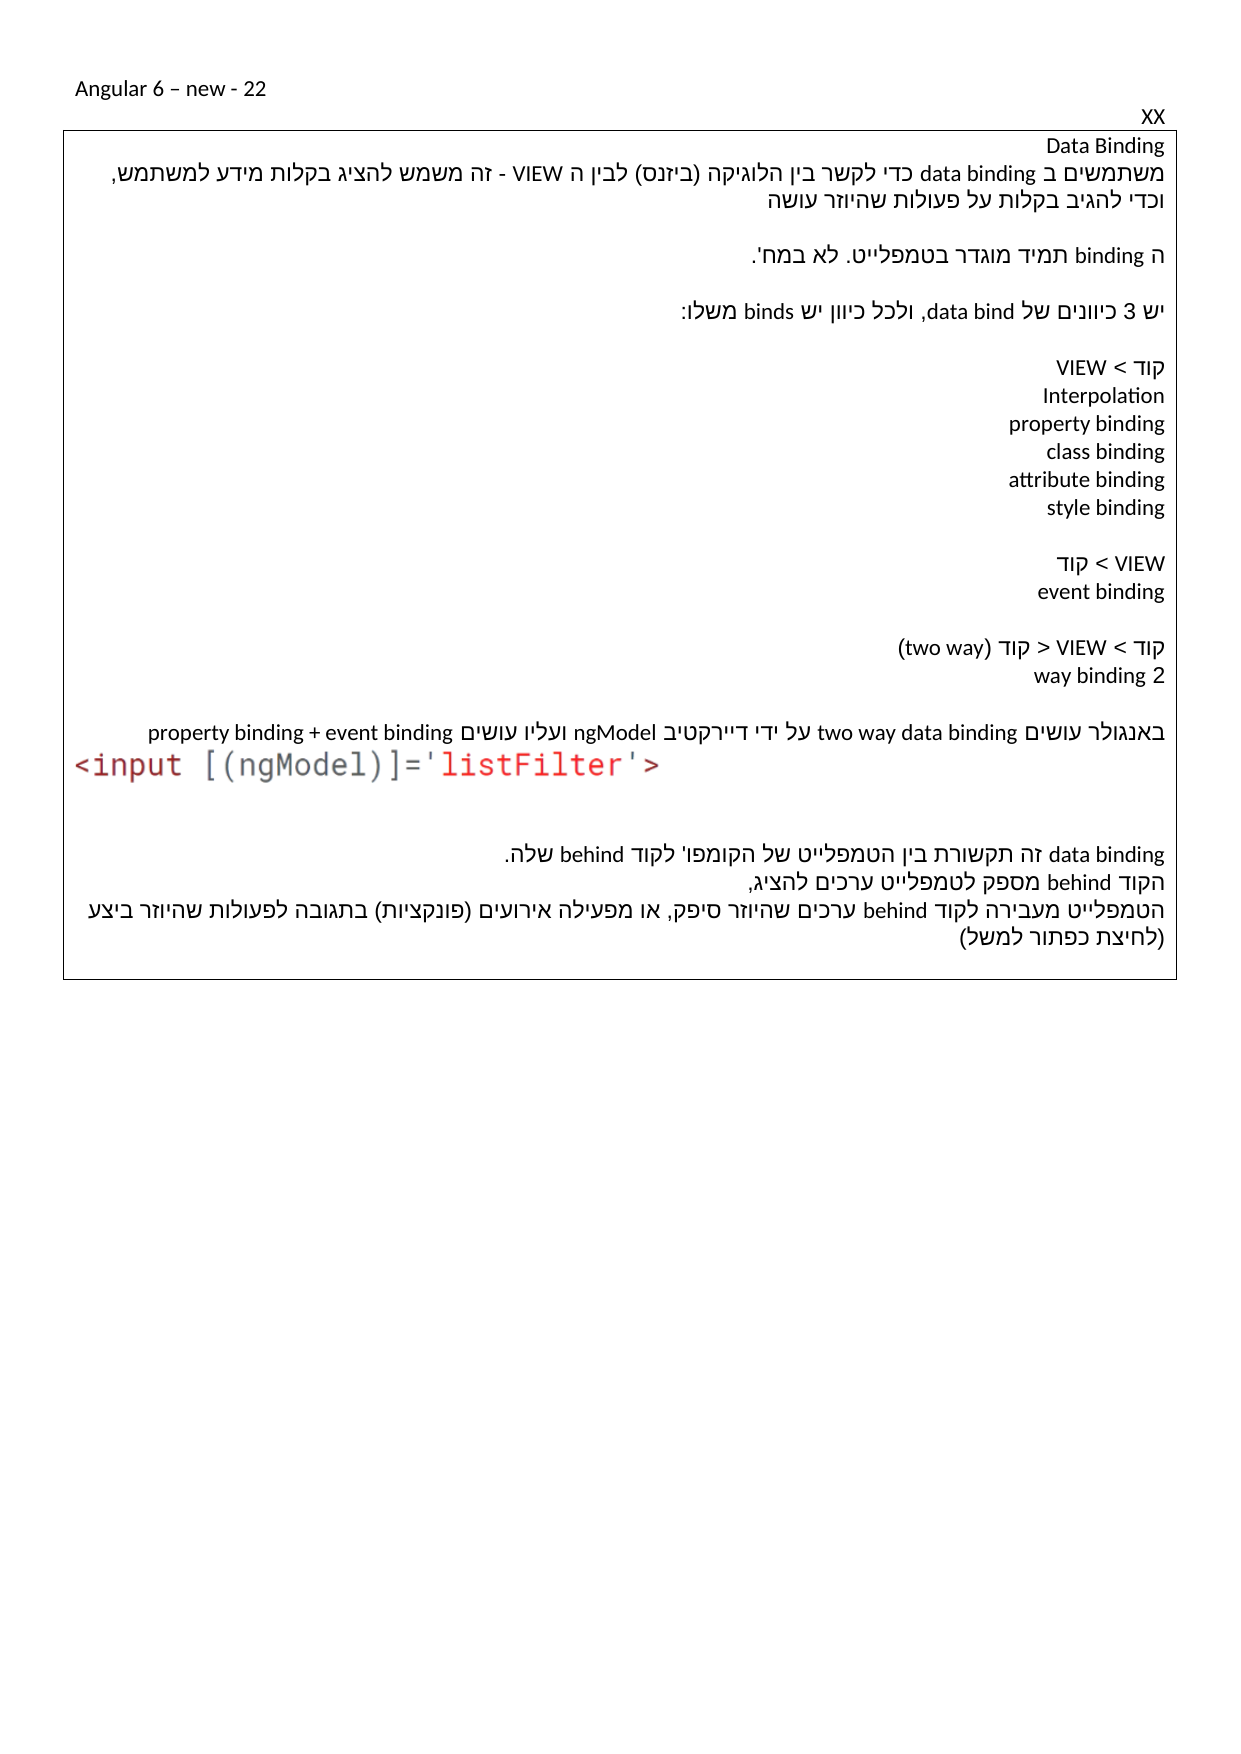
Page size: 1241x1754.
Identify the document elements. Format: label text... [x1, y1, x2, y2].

text XX [75, 102, 1165, 130]
picture [75, 745, 663, 785]
table_header Data Binding משתמשים ב data binding כדי לקשר בין הלוגיקה (ביזנס) לבין ה VIEW - זה משמש להציג בקלות מידע למשתמש, וכדי להגיב בקלות על פעולות שהיוזר עושה ה binding תמיד מוגדר בטמפלייט. לא במח'. יש 3 כיוונים של data bind, ולכל כיוון יש binds משלו: קוד > VIEW Interpolation property binding class binding attribute binding style binding VIEW > קוד event binding קוד > VIEW < קוד (two way) 2 way binding באנגולר עושים two way data binding על ידי דיירקטיב ngModel ועליו עושים property binding + event binding data binding זה תקשורת בין הטמפלייט של הקומפו' לקוד behind שלה. הקוד behind מספק לטמפלייט ערכים להציג, הטמפלייט מעבירה לקוד behind ערכים שהיוזר סיפק, או מפעילה אירועים (פונקציות) בתגובה לפעולות שהיוזר ביצע (לחיצת כפתור למשל) [64, 131, 1176, 979]
